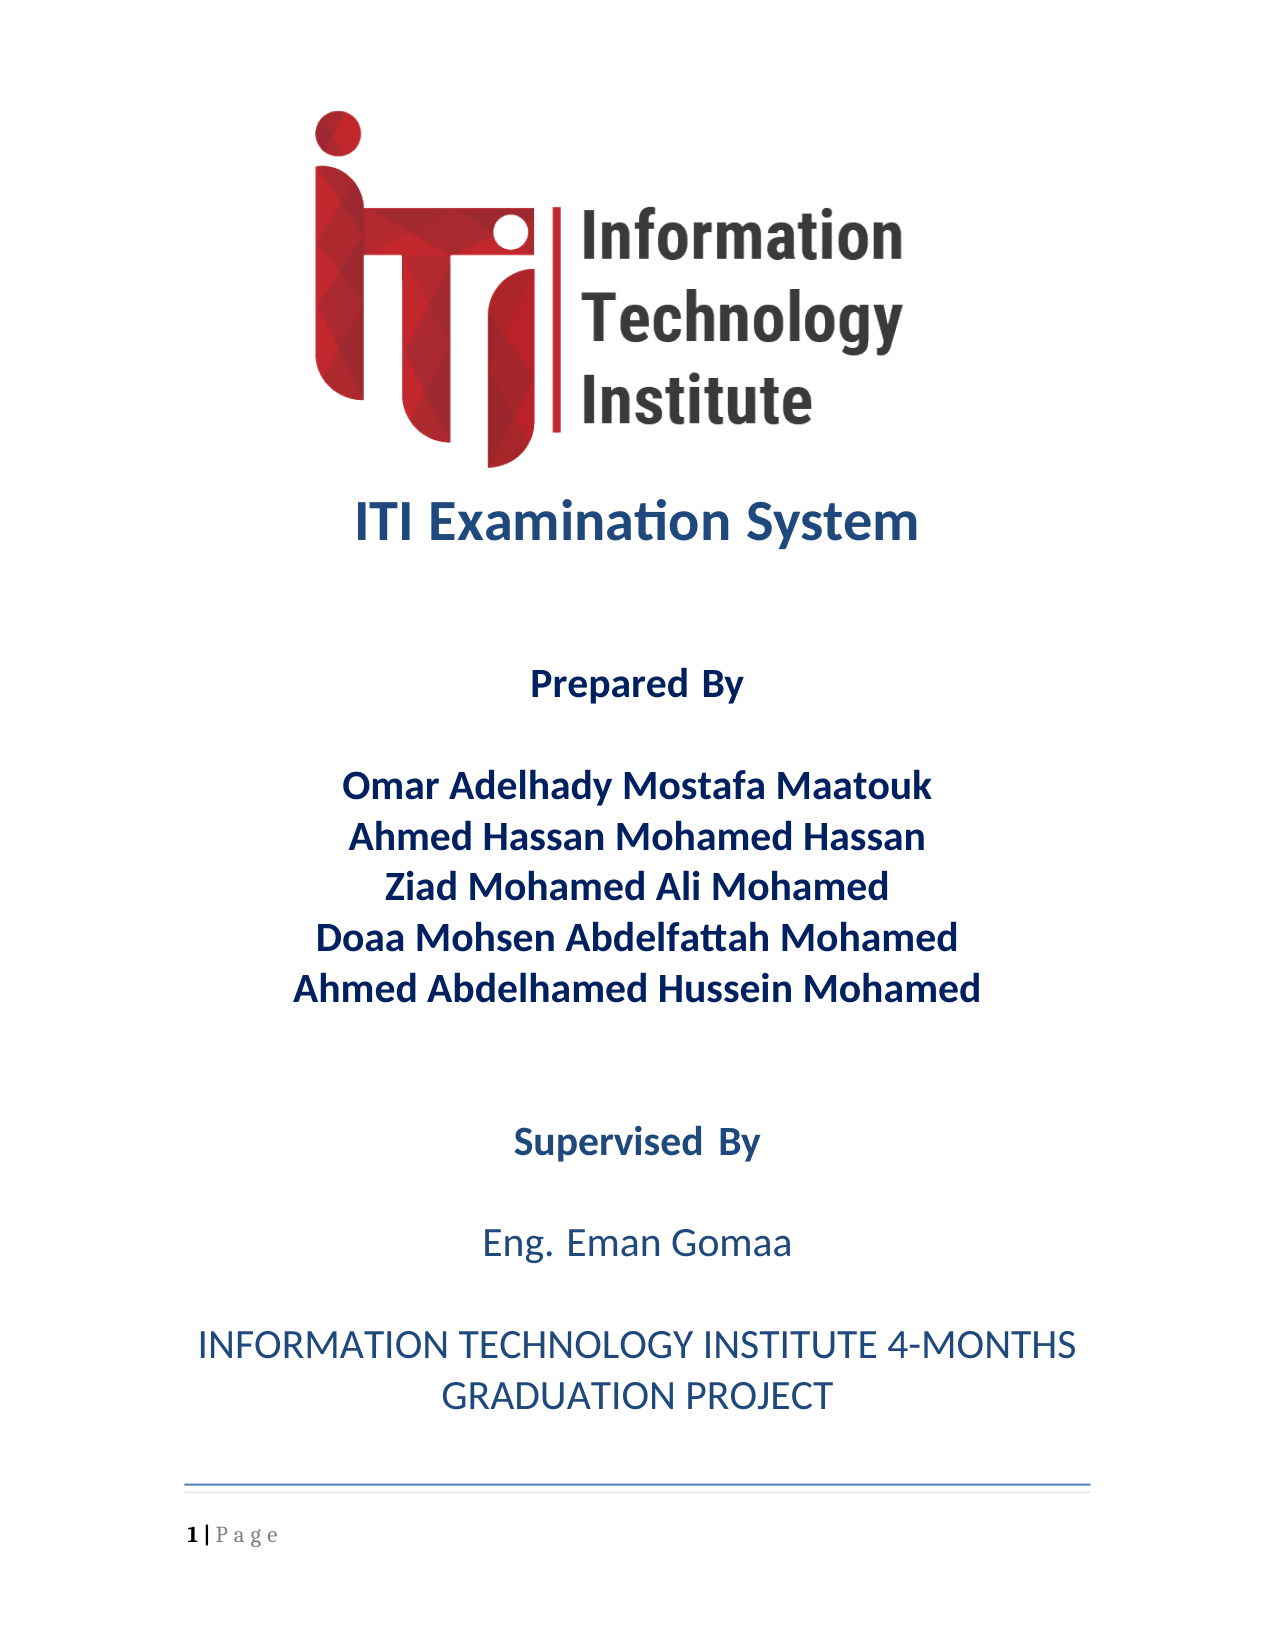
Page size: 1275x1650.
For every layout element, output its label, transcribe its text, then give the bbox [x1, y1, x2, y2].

text Omar Adelhady Mostafa Maatouk [138, 759, 1136, 809]
text Doaa Mohsen Abdelfattah Mohamed [138, 911, 1136, 962]
text Ahmed Hassan Mohamed Hassan [138, 809, 1136, 860]
title ITI Examination System [138, 484, 1136, 555]
text Prepared By [138, 657, 1136, 708]
text Ahmed Abdelhamed Hussein Mohamed [138, 962, 1136, 1013]
text Supervised By [138, 1115, 1136, 1166]
text INFORMATION TECHNOLOGY INSTITUTE 4-MONTHS GRADUATION PROJECT [138, 1318, 1136, 1420]
text Ziad Mohamed Ali Mohamed [138, 860, 1136, 911]
text Eng. Eman Gomaa [138, 1216, 1136, 1267]
picture [315, 110, 904, 468]
